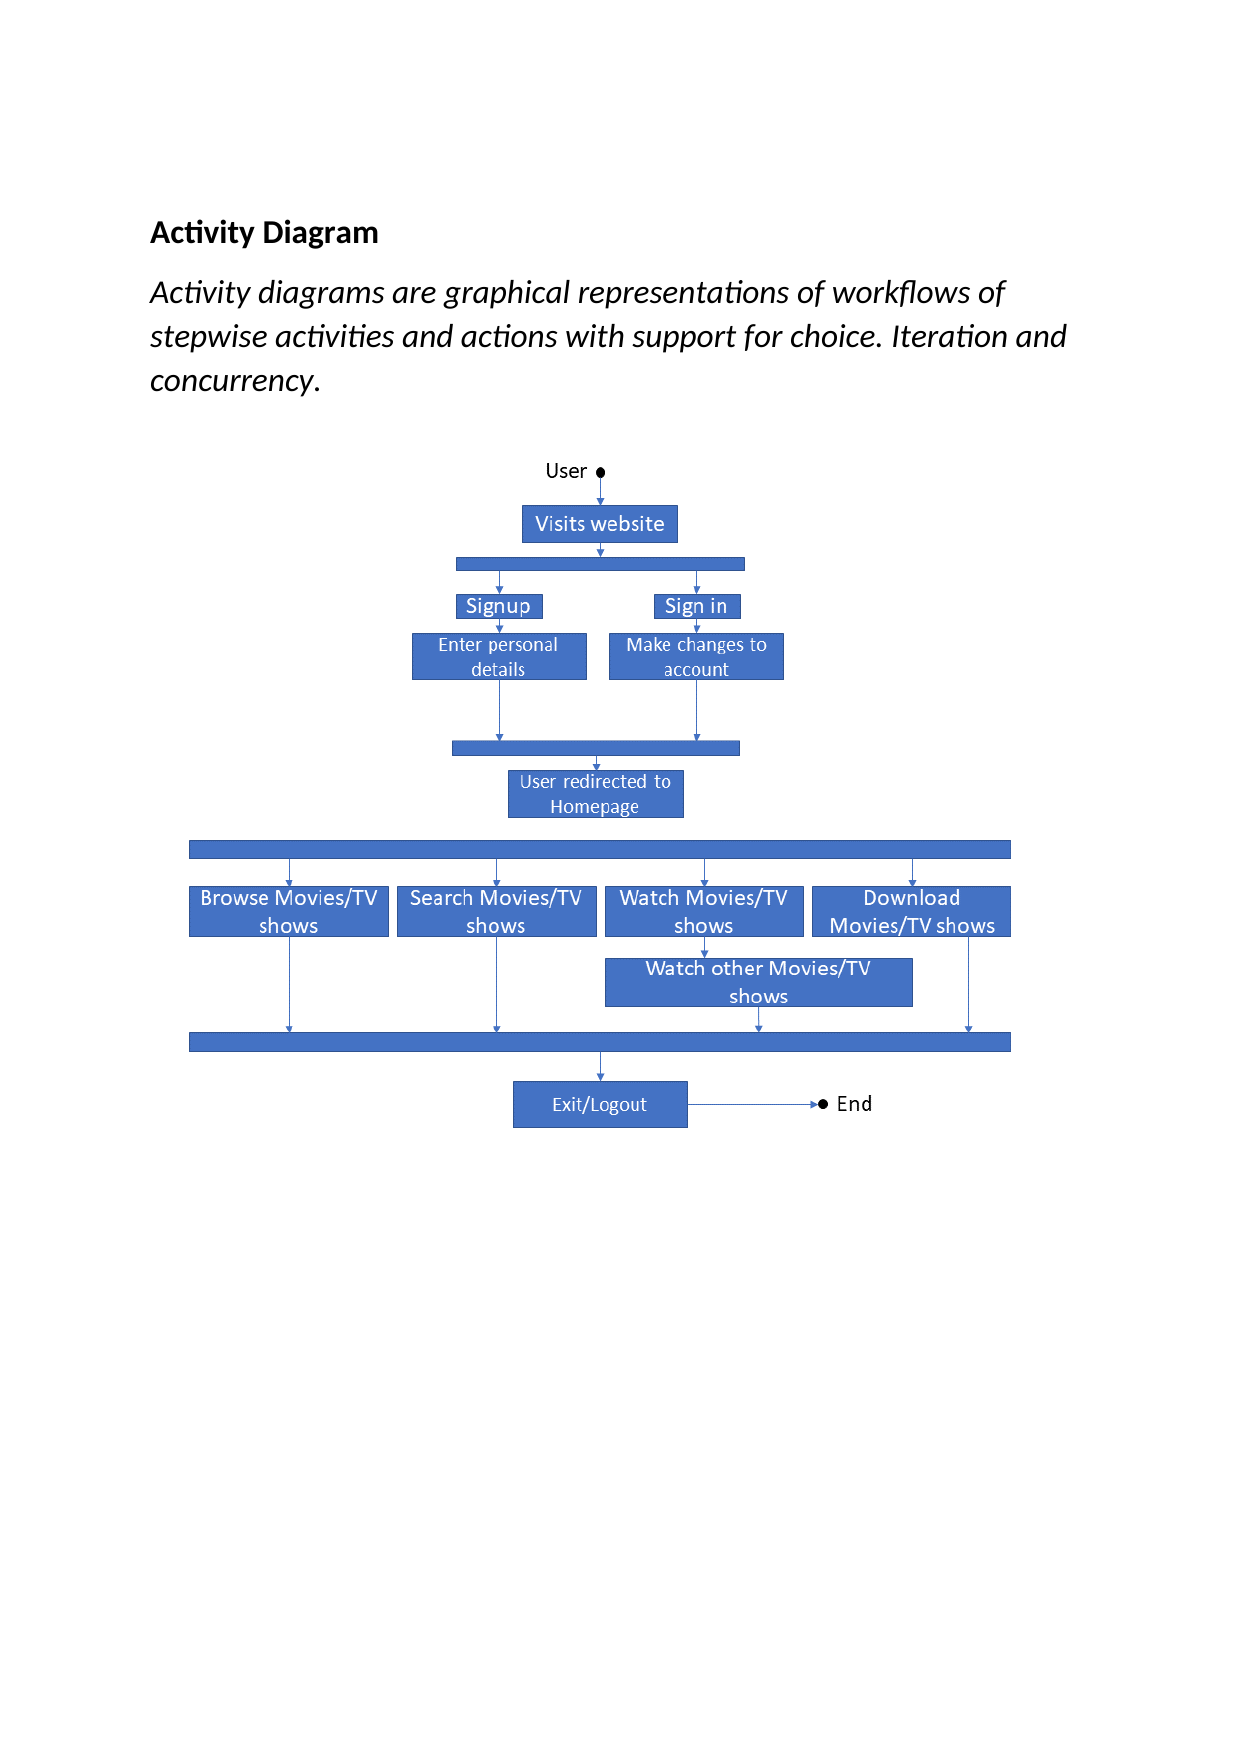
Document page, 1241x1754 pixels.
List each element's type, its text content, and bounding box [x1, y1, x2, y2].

text Activity Diagram [150, 211, 1090, 251]
text Activity diagrams are graphical representations of workflows of stepwise activities and actions with support for choice. Iteration and concurrency. [150, 271, 1090, 400]
picture [4, 451, 1241, 1147]
